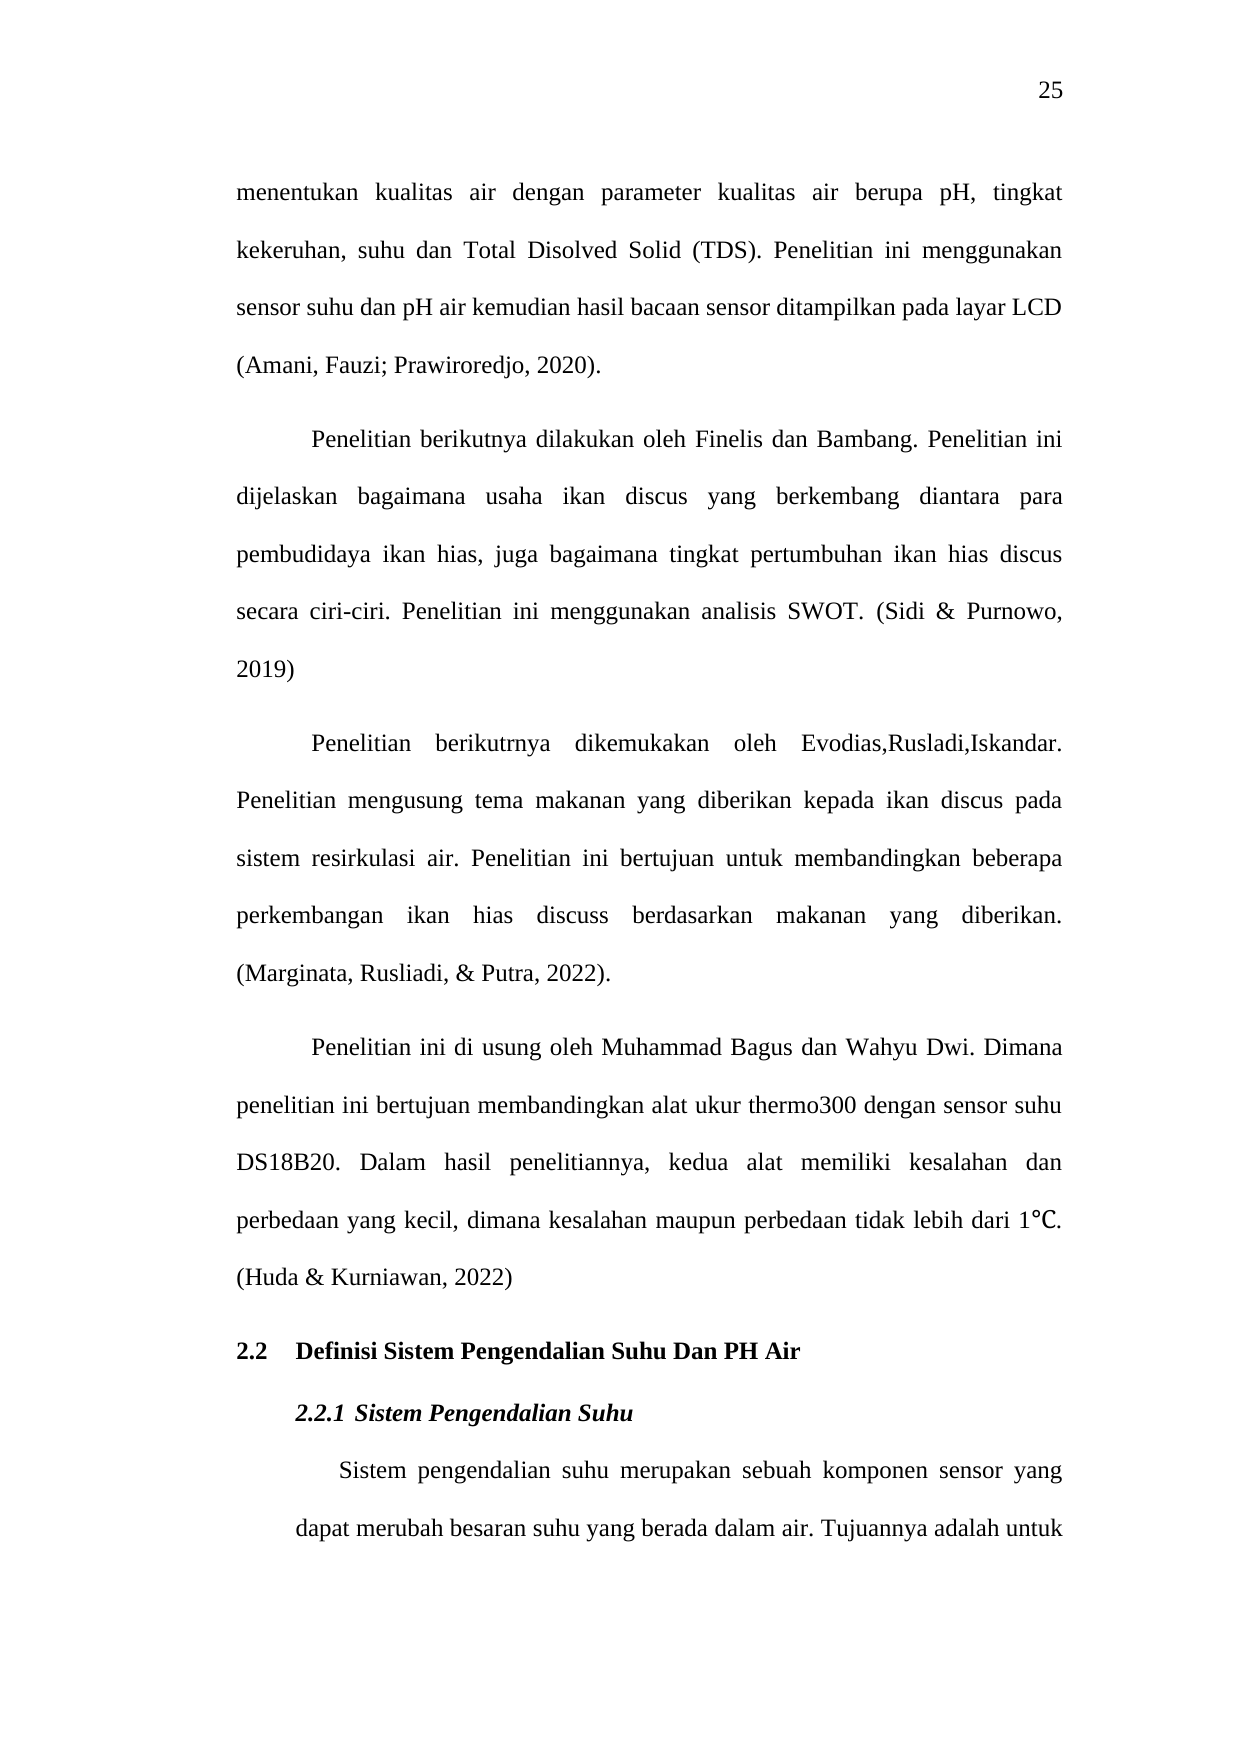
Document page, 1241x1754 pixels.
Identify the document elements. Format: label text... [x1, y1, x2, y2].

text menentukan kualitas air dengan parameter kualitas air berupa pH, tingkat kekeruhan, suhu dan Total Disolved Solid (TDS). Penelitian ini menggunakan sensor suhu dan pH air kemudian hasil bacaan sensor ditampilkan pada layar LCD (Amani, Fauzi; Prawiroredjo, 2020). [236, 177, 1063, 378]
subtitle Definisi Sistem Pengendalian Suhu Dan PH Air [236, 1336, 1063, 1365]
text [295, 1456, 1063, 1542]
text Penelitian berikutnya dilakukan oleh Finelis dan Bambang. Penelitian ini dijelaskan bagaimana usaha ikan discus yang berkembang diantara para pembudidaya ikan hias, juga bagaimana tingkat pertumbuhan ikan hias discus secara ciri-ciri. Penelitian ini menggunakan analisis SWOT. [236, 424, 1063, 683]
text Penelitian berikutrnya dikemukakan oleh Evodias,Rusladi,Iskandar. Penelitian mengusung tema makanan yang diberikan kepada ikan discus pada sistem resirkulasi air. Penelitian ini bertujuan untuk membandingkan beberapa perkembangan ikan hias discuss berdasarkan makanan yang diberikan. . [236, 728, 1063, 987]
subtitle Sistem Pengendalian Suhu [295, 1398, 1063, 1427]
text Penelitian ini di usung oleh Muhammad Bagus dan Wahyu Dwi. Dimana penelitian ini bertujuan membandingkan alat ukur thermo300 dengan sensor suhu DS18B20. Dalam hasil penelitiannya, kedua alat memiliki kesalahan dan perbedaan yang kecil, dimana kesalahan maupun perbedaan tidak lebih dari 1℃. [236, 1032, 1063, 1291]
